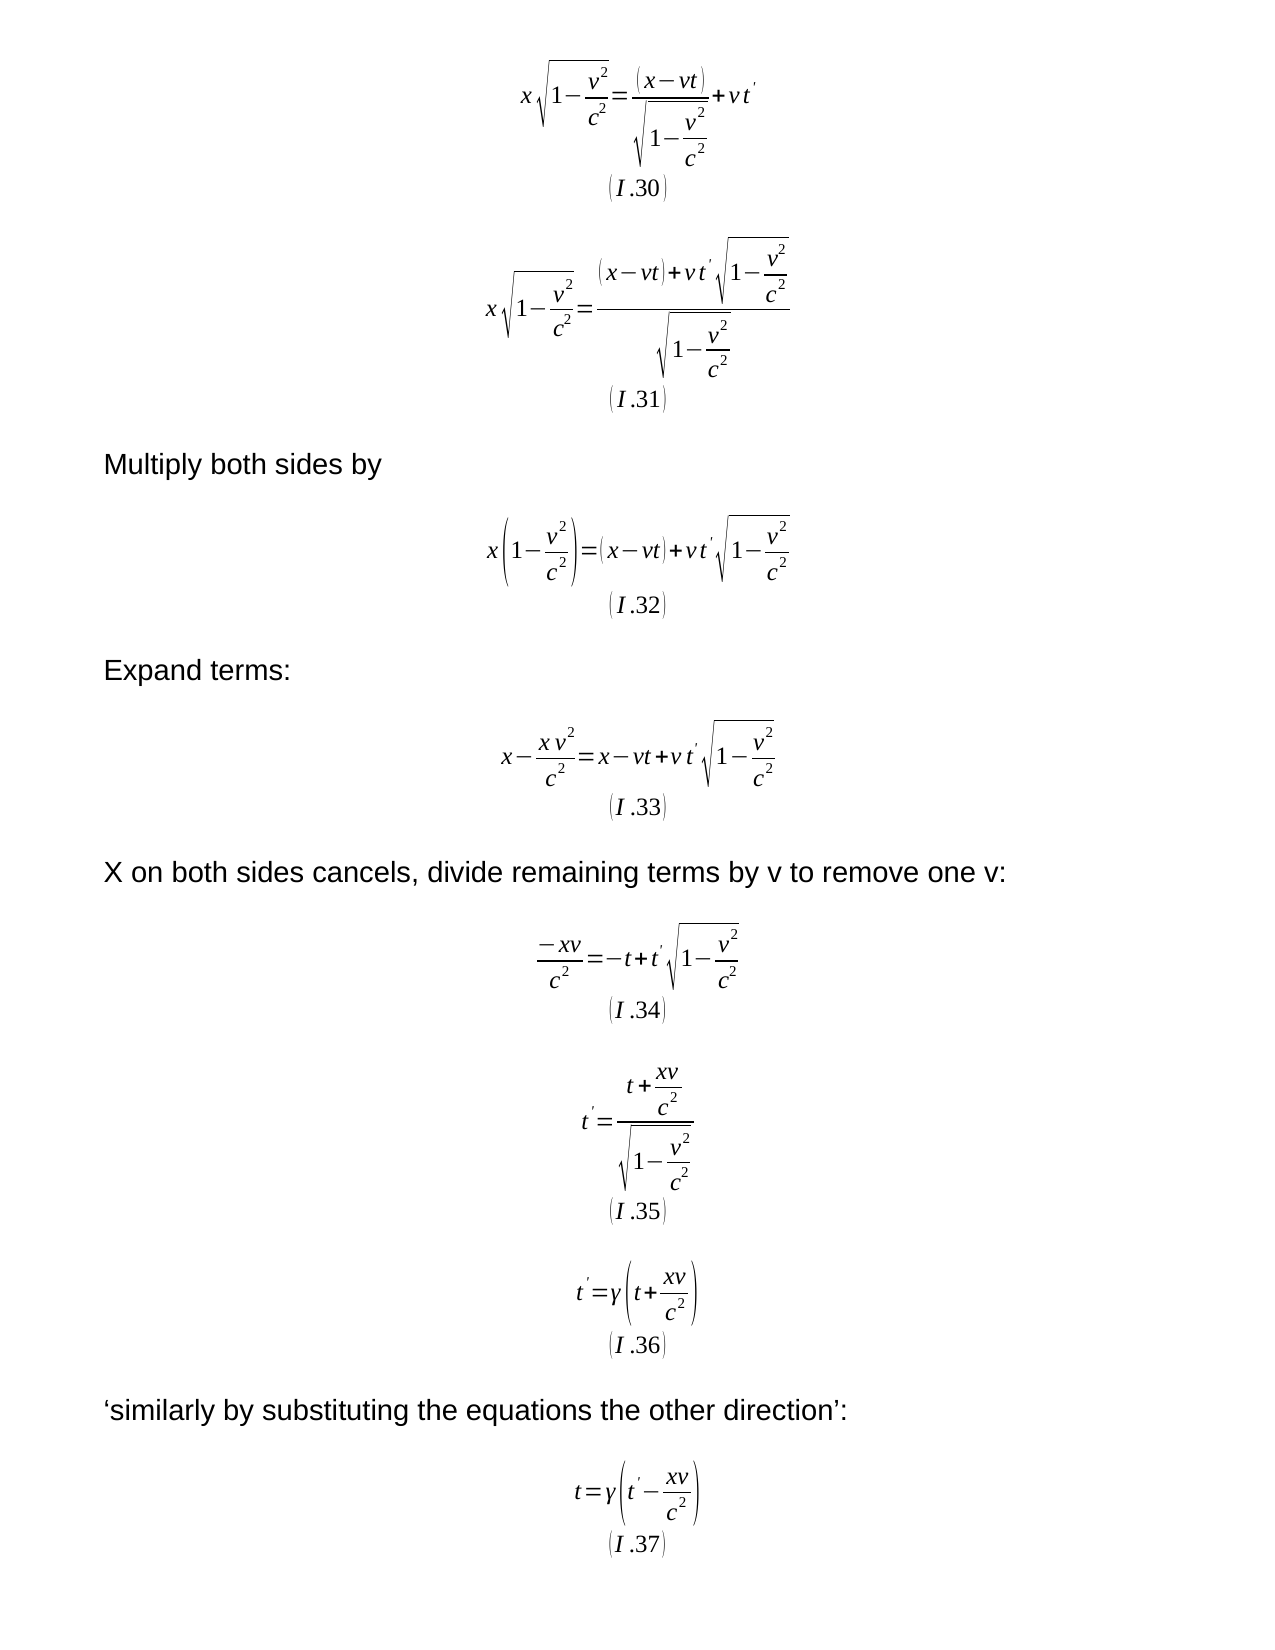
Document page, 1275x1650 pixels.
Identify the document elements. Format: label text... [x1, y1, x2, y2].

text Expand terms: [103, 653, 1172, 686]
text X on both sides cancels, divide remaining terms by v to remove one v: [103, 855, 1172, 889]
text Multiply both sides by [103, 447, 1172, 481]
text ‘similarly by substituting the equations the other direction’: [103, 1393, 1172, 1427]
